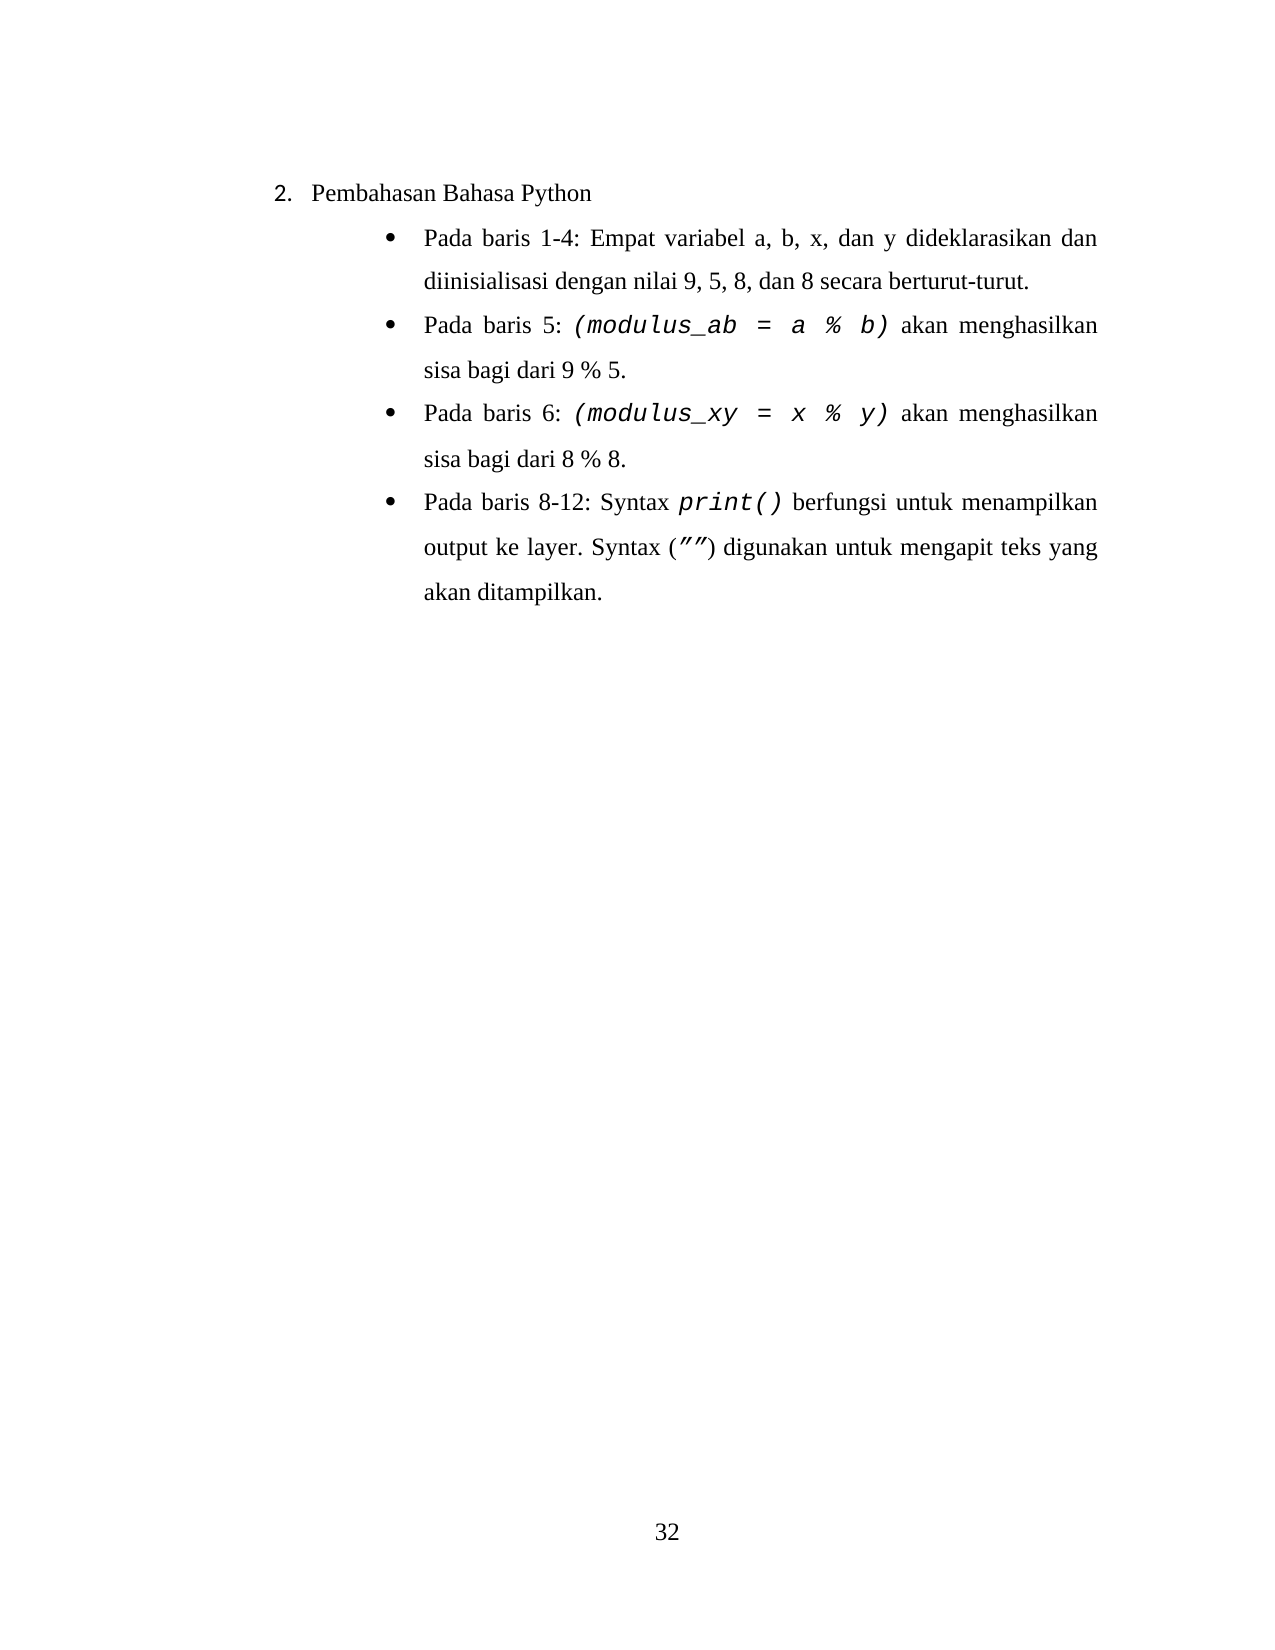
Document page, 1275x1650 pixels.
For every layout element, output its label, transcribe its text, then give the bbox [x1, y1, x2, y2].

list Pada baris 1-4: Empat variabel a, b, x, dan y dideklarasikan dan diinisialisasi dengan nilai 9, 5, 8, dan 8 secara berturut-turut. [386, 223, 1098, 295]
list Pada baris 8-12: Syntax print() berfungsi untuk menampilkan output ke layer. Syntax (””) digunakan untuk mengapit teks yang akan ditampilkan. [386, 487, 1098, 606]
list Pada baris 6: (modulus_xy = x % y) akan menghasilkan sisa bagi dari 8 % 8. [386, 398, 1098, 472]
list Pada baris 5: (modulus_ab = a % b) akan menghasilkan sisa bagi dari 9 % 5. [386, 309, 1098, 384]
list Pembahasan Bahasa Python [274, 177, 1098, 208]
